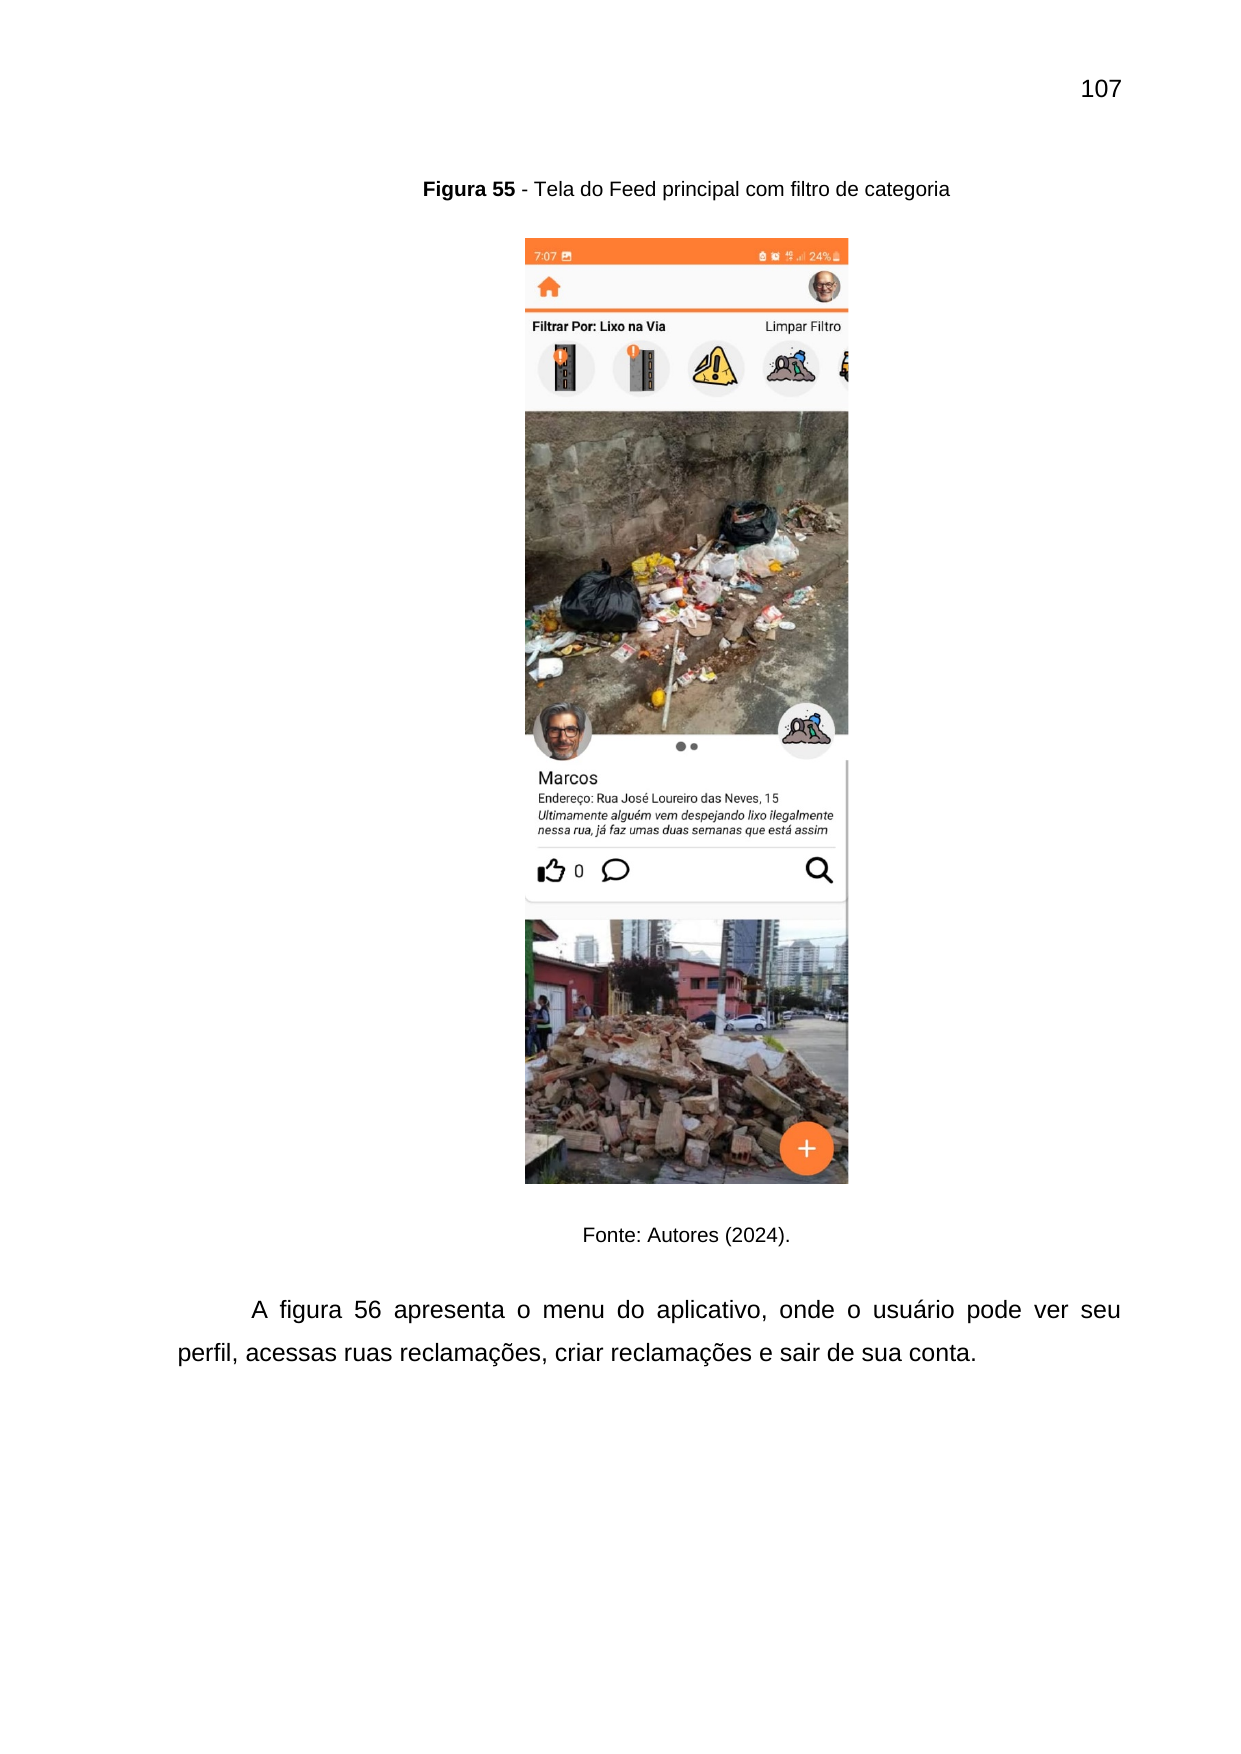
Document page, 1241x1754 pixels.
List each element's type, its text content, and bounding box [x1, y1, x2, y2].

text A figura 56 apresenta o menu do aplicativo, onde o usuário pode ver seu perfil, acessas ruas reclamações, criar reclamações e sair de sua conta. [177, 1295, 1122, 1367]
text Fonte: Autores (2024). [177, 1223, 1122, 1247]
picture [525, 238, 849, 1184]
text Figura 55 - Tela do Feed principal com filtro de categoria [177, 177, 1122, 201]
